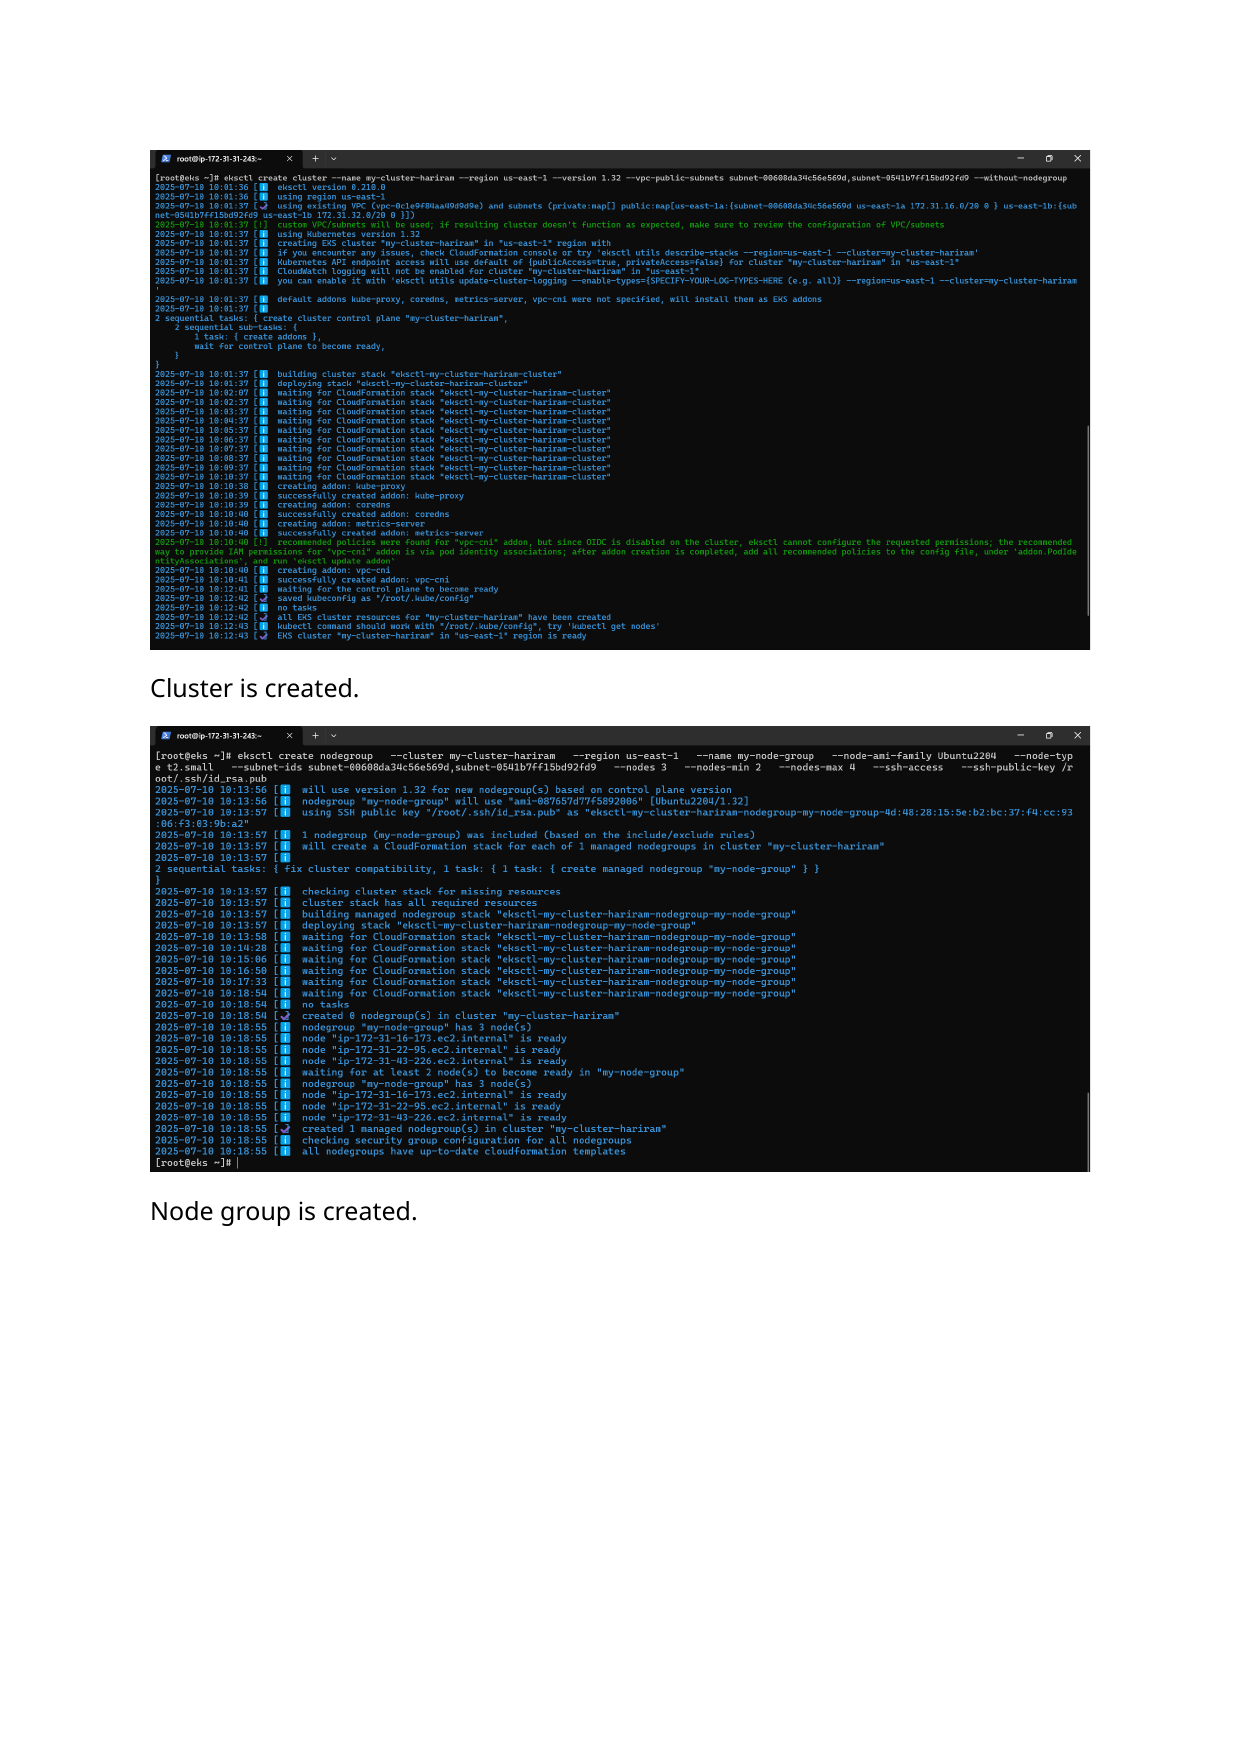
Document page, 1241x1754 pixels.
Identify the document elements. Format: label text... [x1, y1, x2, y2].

text Node group is created. [150, 1193, 1090, 1227]
picture [150, 726, 1091, 1172]
picture [150, 150, 1091, 650]
text Cluster is created. [150, 671, 1090, 705]
